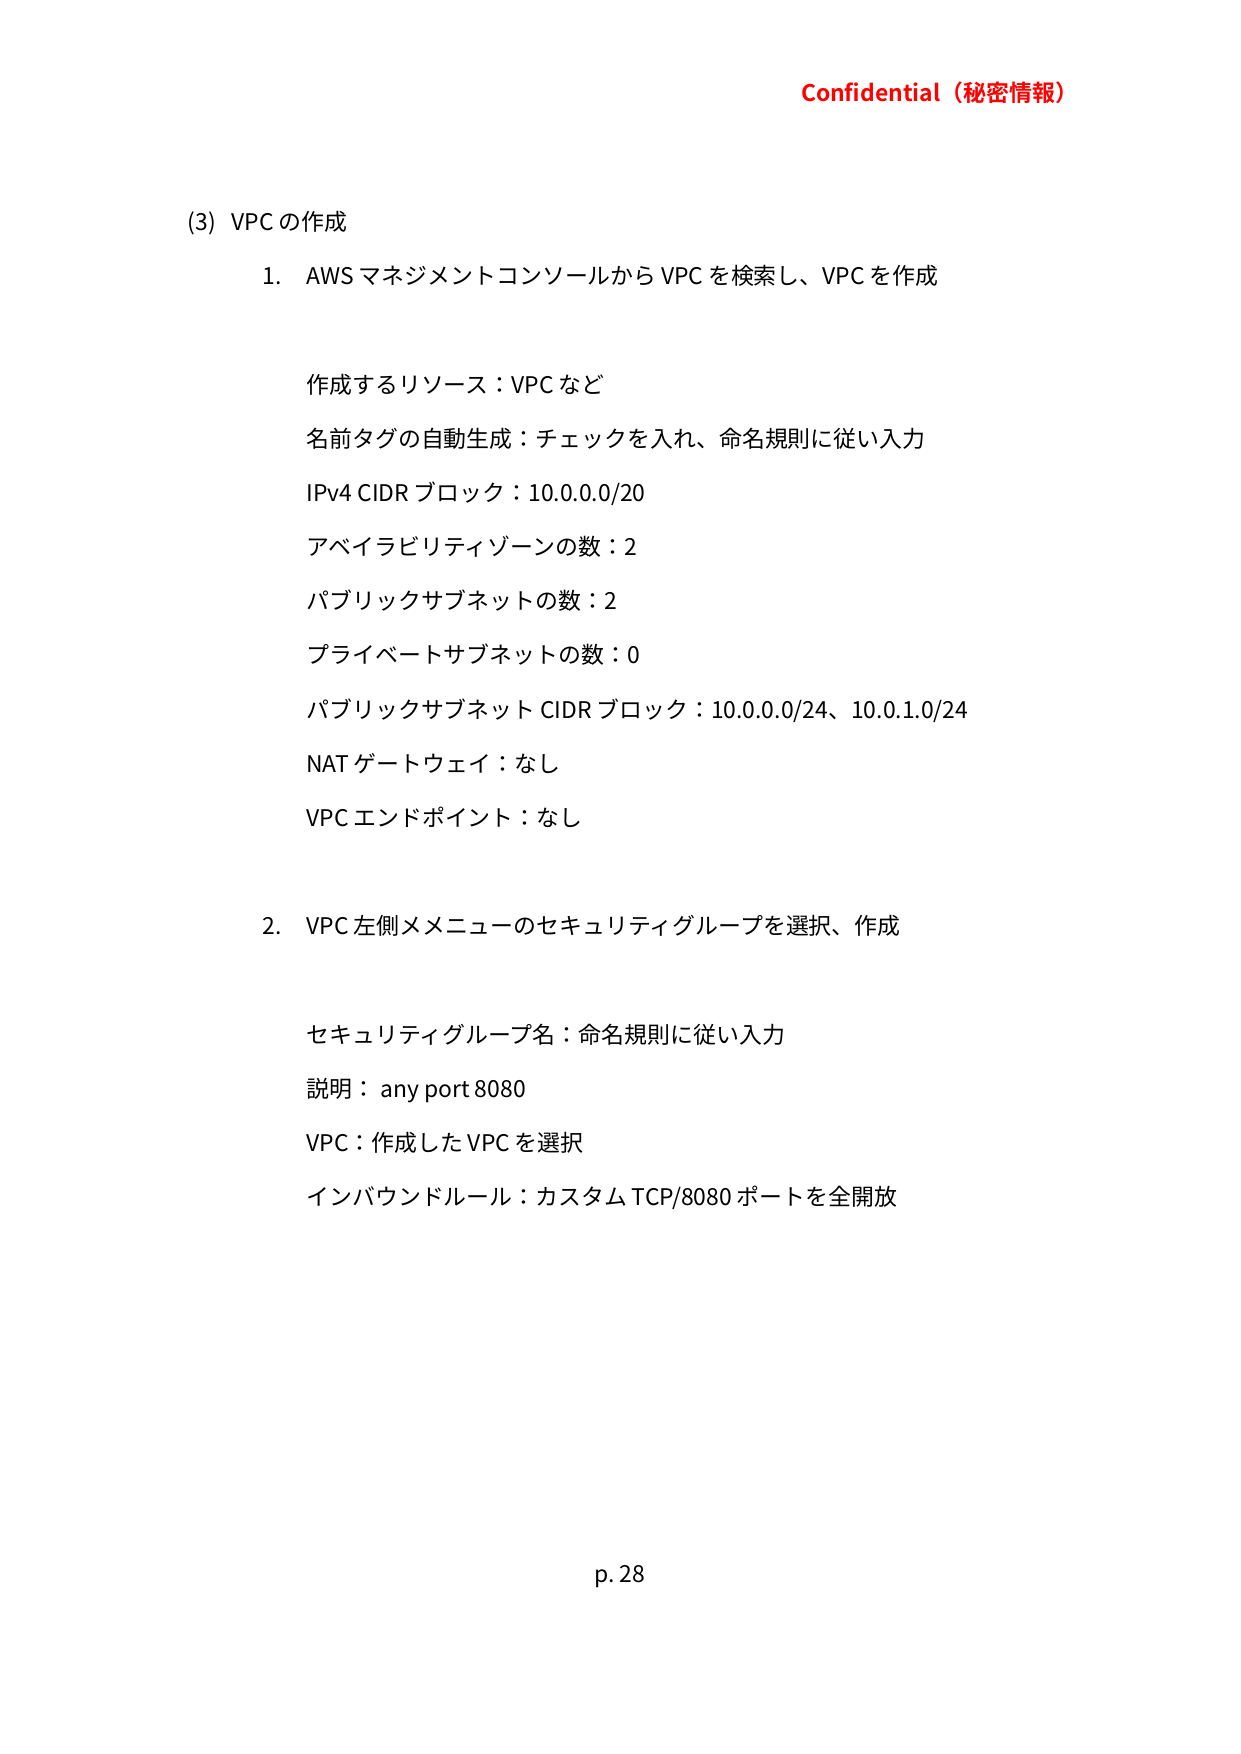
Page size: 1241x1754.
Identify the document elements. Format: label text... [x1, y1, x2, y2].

list VPC：作成したVPCを選択 [306, 1123, 1090, 1160]
list IPv4 CIDRブロック：10.0.0.0/20 [306, 473, 1090, 510]
list 作成するリソース：VPCなど [306, 364, 1090, 402]
list VPCの作成 [187, 202, 1090, 239]
list VPCエンドポイント：なし [306, 798, 1090, 835]
list アベイラビリティゾーンの数：2 [306, 527, 1090, 564]
list AWSマネジメントコンソールからVPCを検索し、VPCを作成 [262, 256, 1090, 294]
list プライベートサブネットの数：0 [306, 635, 1090, 673]
list インバウンドルール：カスタムTCP/8080ポートを全開放 [306, 1177, 1090, 1214]
list パブリックサブネットの数：2 [306, 581, 1090, 619]
list 名前タグの自動生成：チェックを入れ、命名規則に従い入力 [306, 419, 1090, 456]
list セキュリティグループ名：命名規則に従い入力 [306, 1014, 1090, 1052]
list パブリックサブネットCIDRブロック：10.0.0.0/24、10.0.1.0/24 [306, 689, 1090, 727]
list NATゲートウェイ：なし [306, 744, 1090, 781]
list 説明： any port 8080 [306, 1069, 1090, 1106]
list VPC左側メメニューのセキュリティグループを選択、作成 [262, 906, 1090, 944]
